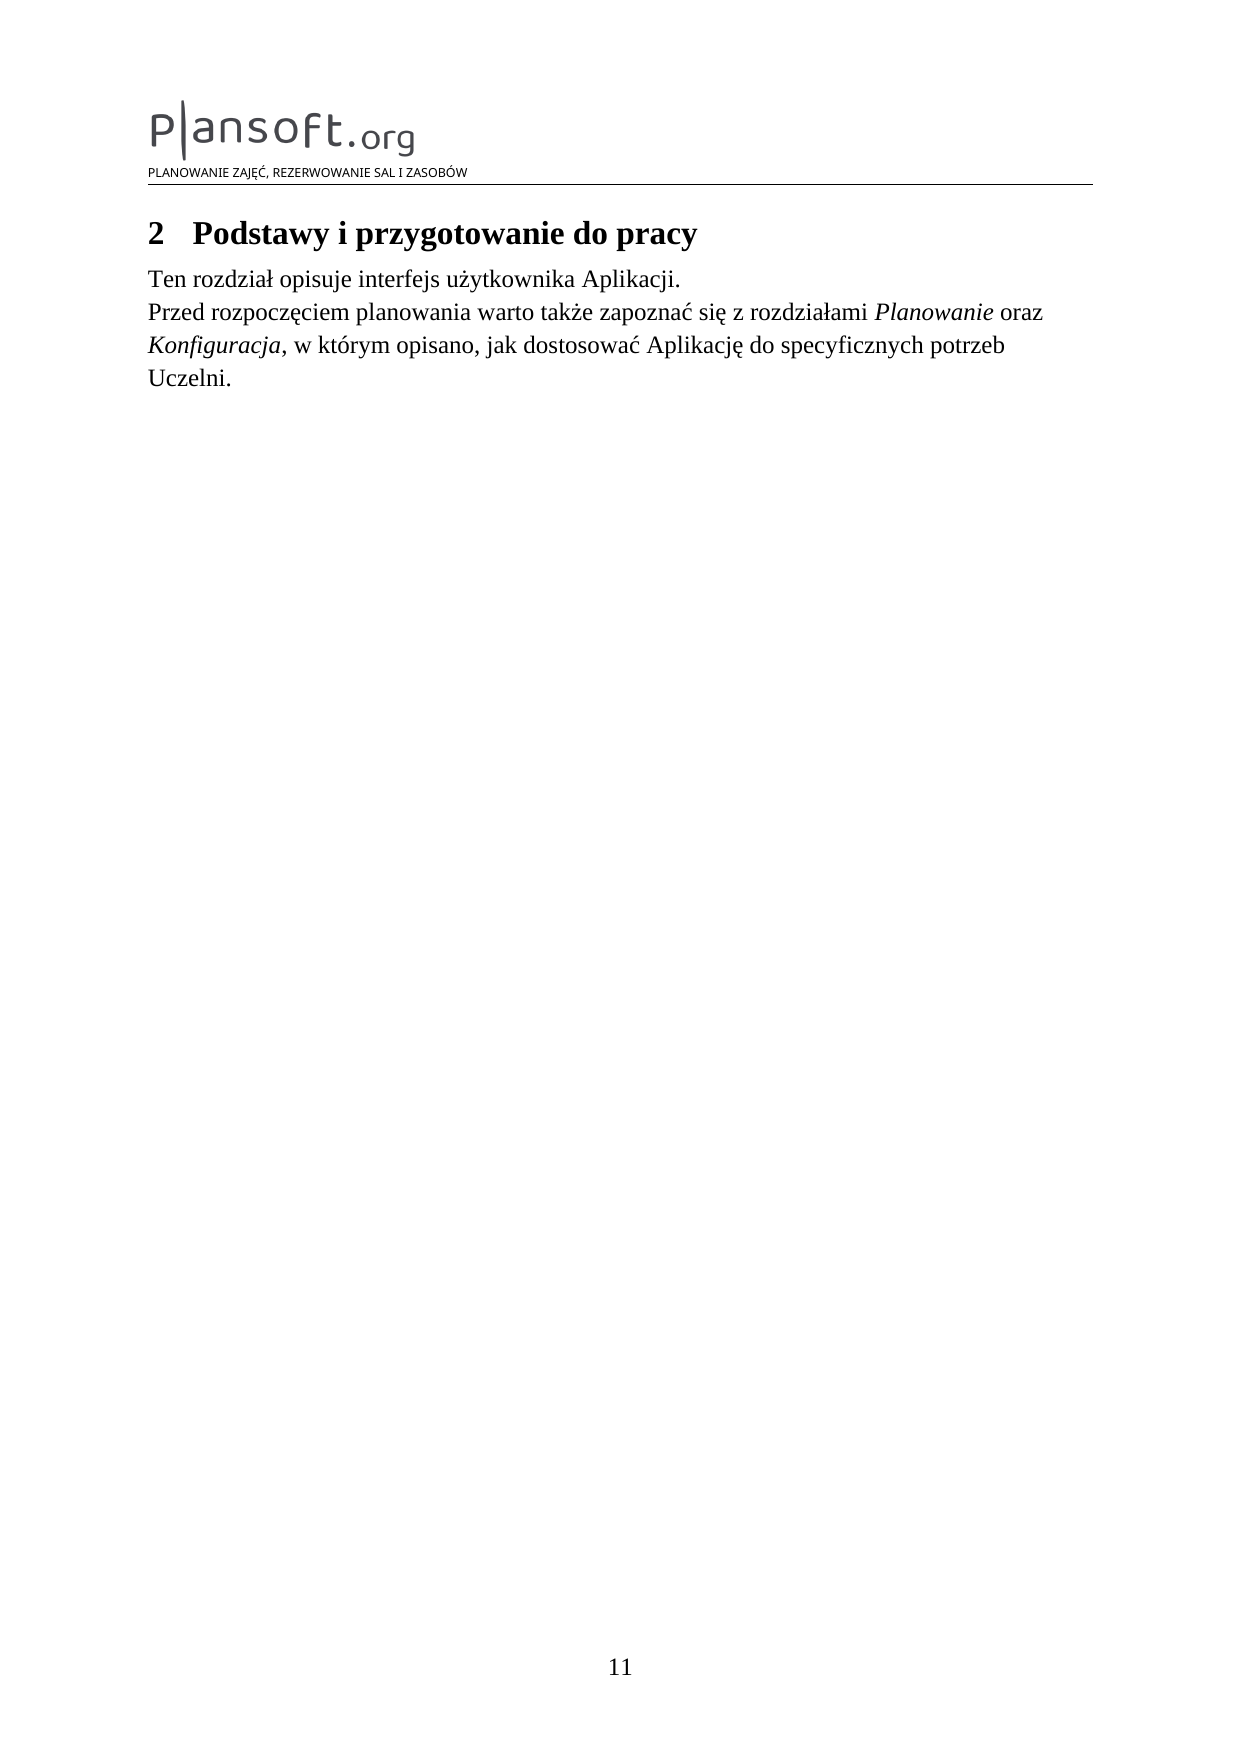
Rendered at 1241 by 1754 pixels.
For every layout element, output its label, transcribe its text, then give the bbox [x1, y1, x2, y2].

text Przed rozpoczęciem planowania warto także zapoznać się z rozdziałami Planowanie oraz Konfiguracja, w którym opisano, jak dostosować Aplikację do specyficznych potrzeb Uczelni. [148, 297, 1093, 392]
picture [147, 73, 418, 165]
subtitle Podstawy i przygotowanie do pracy [148, 213, 1093, 252]
text Ten rozdział opisuje interfejs użytkownika Aplikacji. [148, 264, 1093, 293]
